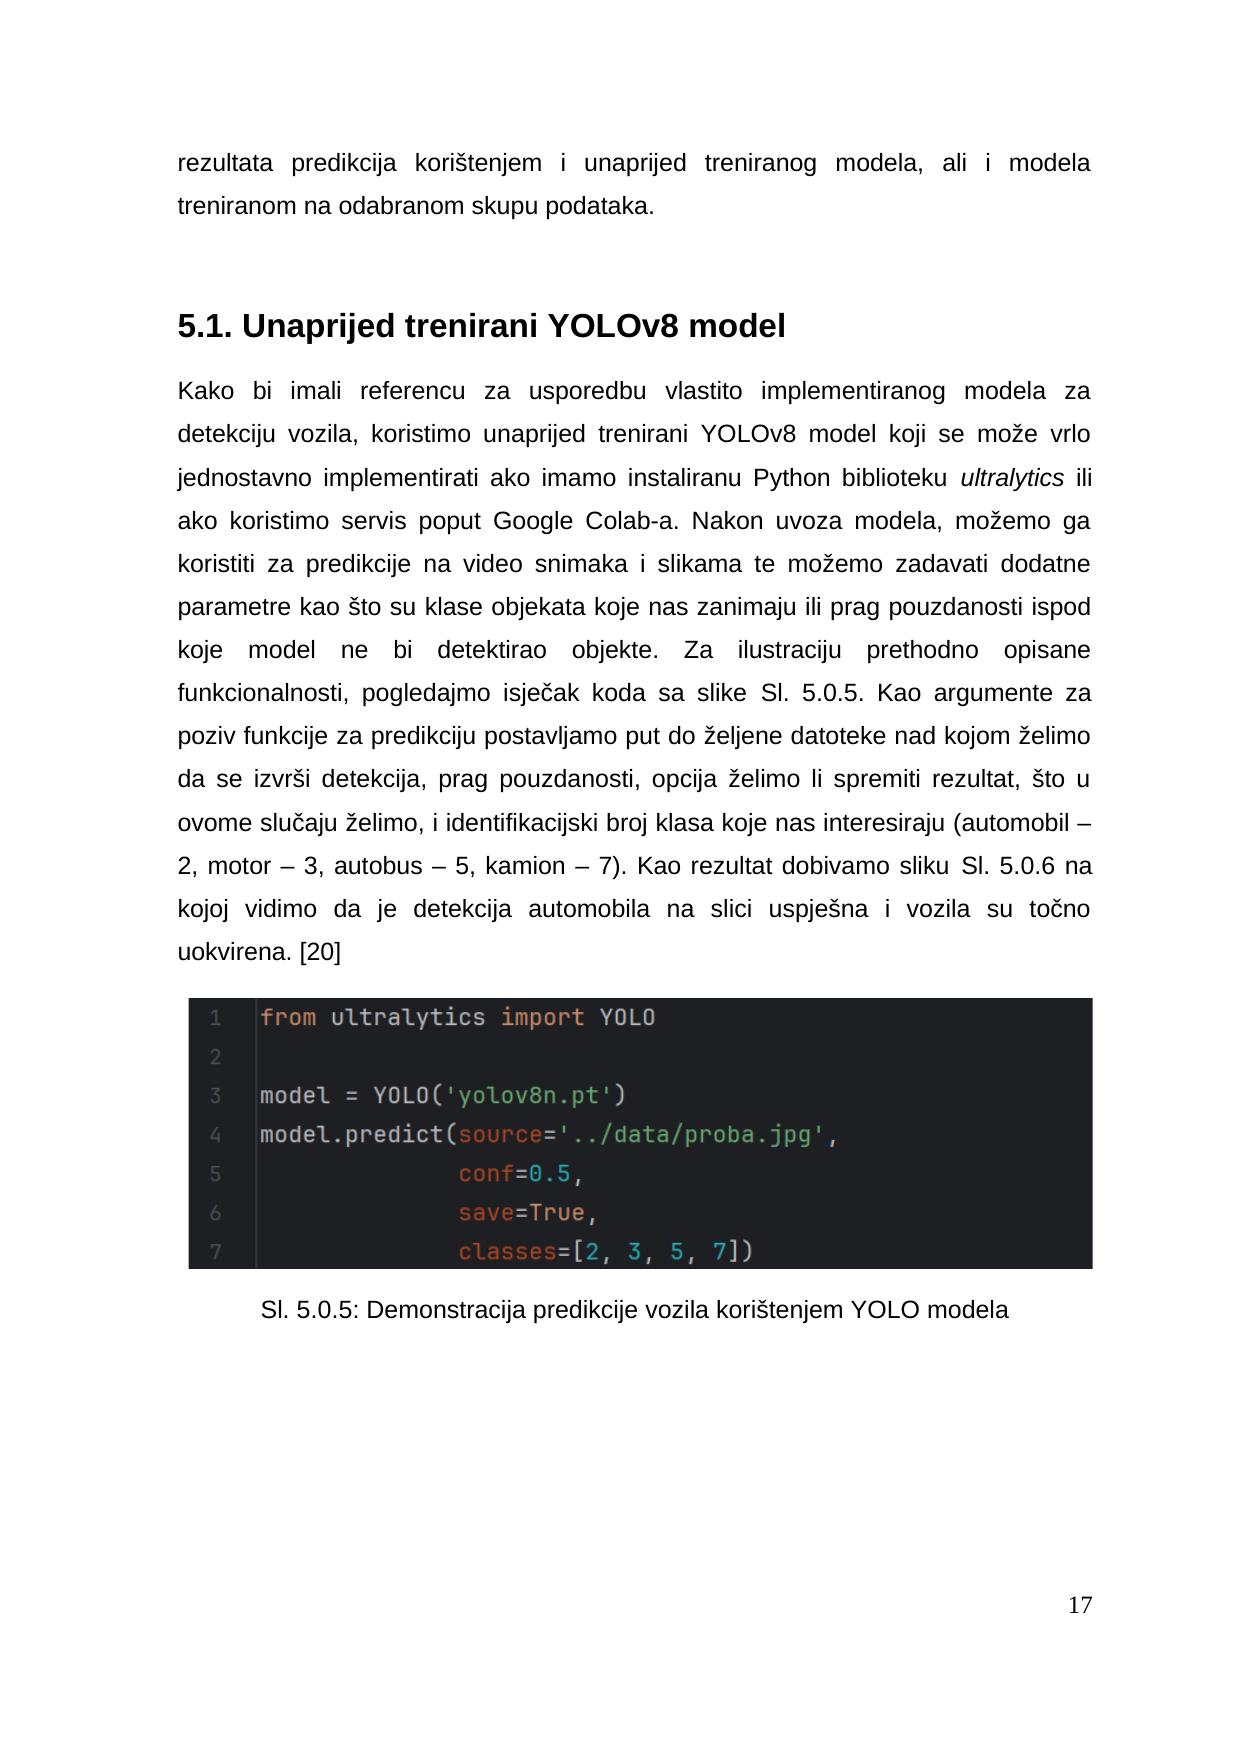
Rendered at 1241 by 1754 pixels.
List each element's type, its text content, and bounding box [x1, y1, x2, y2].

picture [188, 998, 1093, 1269]
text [177, 148, 1092, 219]
subtitle 5.1. Unaprijed trenirani YOLOv8 model [177, 306, 1092, 345]
